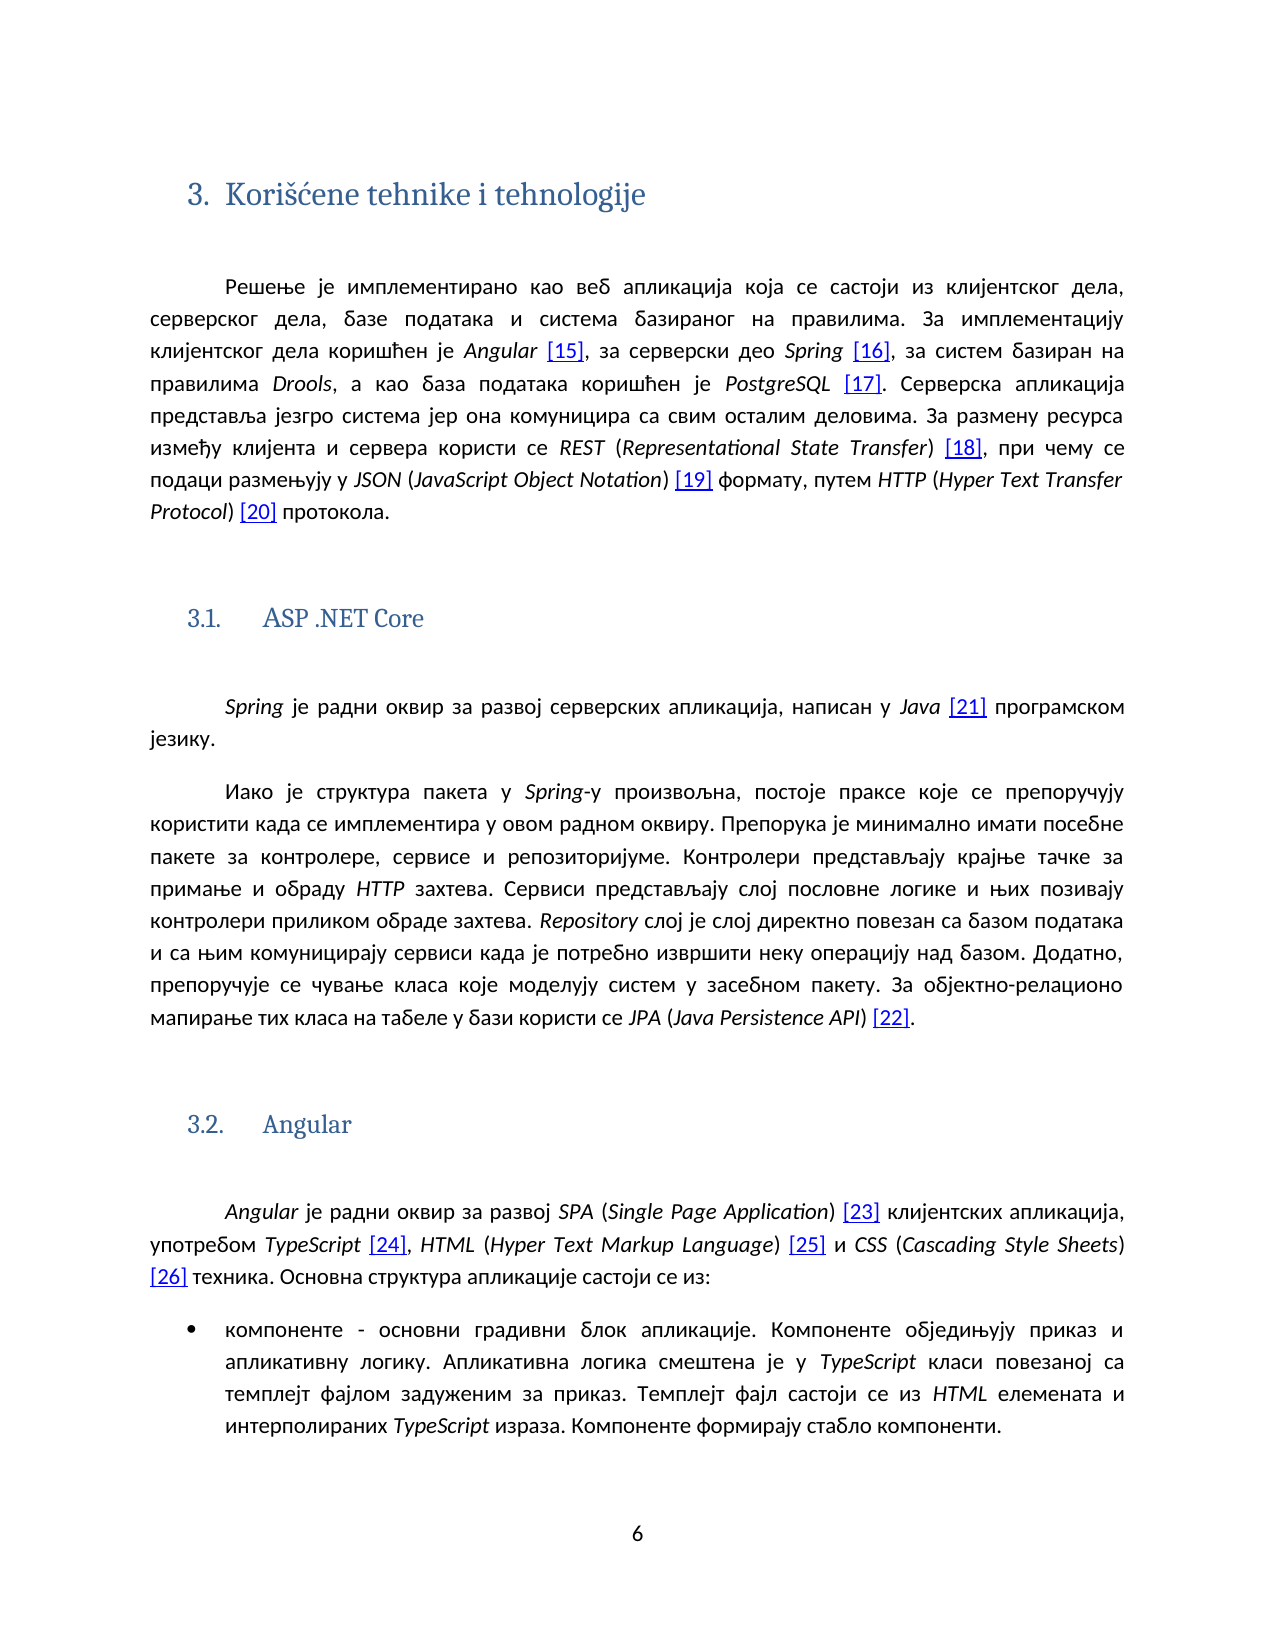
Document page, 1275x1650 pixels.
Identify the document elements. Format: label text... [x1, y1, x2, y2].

text Решење је имплементирано као веб апликација која се састоји из клијентског дела, серверског дела, базе података и система базираног на правилима. За имплементацију клијентског дела коришћен је Angular [15], за серверски део Spring [16], за систем базиран на правилима Drools, а као база података коришћен је PostgreSQL [17]. Серверска апликација представља језгро система јер она комуницира са свим осталим деловима. За размену ресурса између клијента и сервера користи се REST (Representational State Transfer) [18], при чему се подаци размењују у JSON (JavaScript Object Notation) [19] формату, путем HTTP (Hyper Text Transfer Protocol) [20] протокола. [150, 272, 1125, 525]
text Spring је радни оквир за развој серверских апликација, написан у Java [21] програмском језику. [150, 692, 1125, 752]
subtitle Korišćene tehnike i tehnologije [187, 175, 1125, 213]
text Angular је радни оквир за развој SPA (Single Page Application) [23] клијентских апликација, употребом TypeScript [24], HTML (Hyper Text Markup Language) [25] и CSS (Cascading Style Sheets) [26] техника. Основна структура апликације састоји се из: [150, 1197, 1125, 1290]
subtitle АSP .NET Core [187, 603, 1125, 634]
subtitle Angular [187, 1109, 1125, 1140]
text Иако је структура пакета у Spring-у произвољна, постоје праксе које се препоручују користити када се имплементира у овом радном оквиру. Препорука је минимално имати посебне пакете за контролере, сервисе и репозиторијуме. Контролери представљају крајње тачке за примање и обраду HTTP захтева. Сервиси представљају слој пословне логике и њих позивају контролери приликом обраде захтева. Repository слој је слој директно повезан са базом података и са њим комуницирају сервиси када је потребно извршити неку операцију над базом. Додатно, препоручује се чување класа које моделују систем у засебном пакету. За објектно-релационо мапирање тих класа на табеле у бази користи се JPA (Java Persistence API) [22]. [150, 777, 1125, 1031]
list компоненте - основни градивни блок апликације. Компоненте обједињују приказ и апликативну логику. Апликативна логика смештена је у TypeScript класи повезаној са темплејт фајлом задуженим за приказ. Темплејт фајл састоји се из HTML елемената и интерполираних TypeScript израза. Компоненте формирају стабло компоненти. [187, 1315, 1125, 1439]
